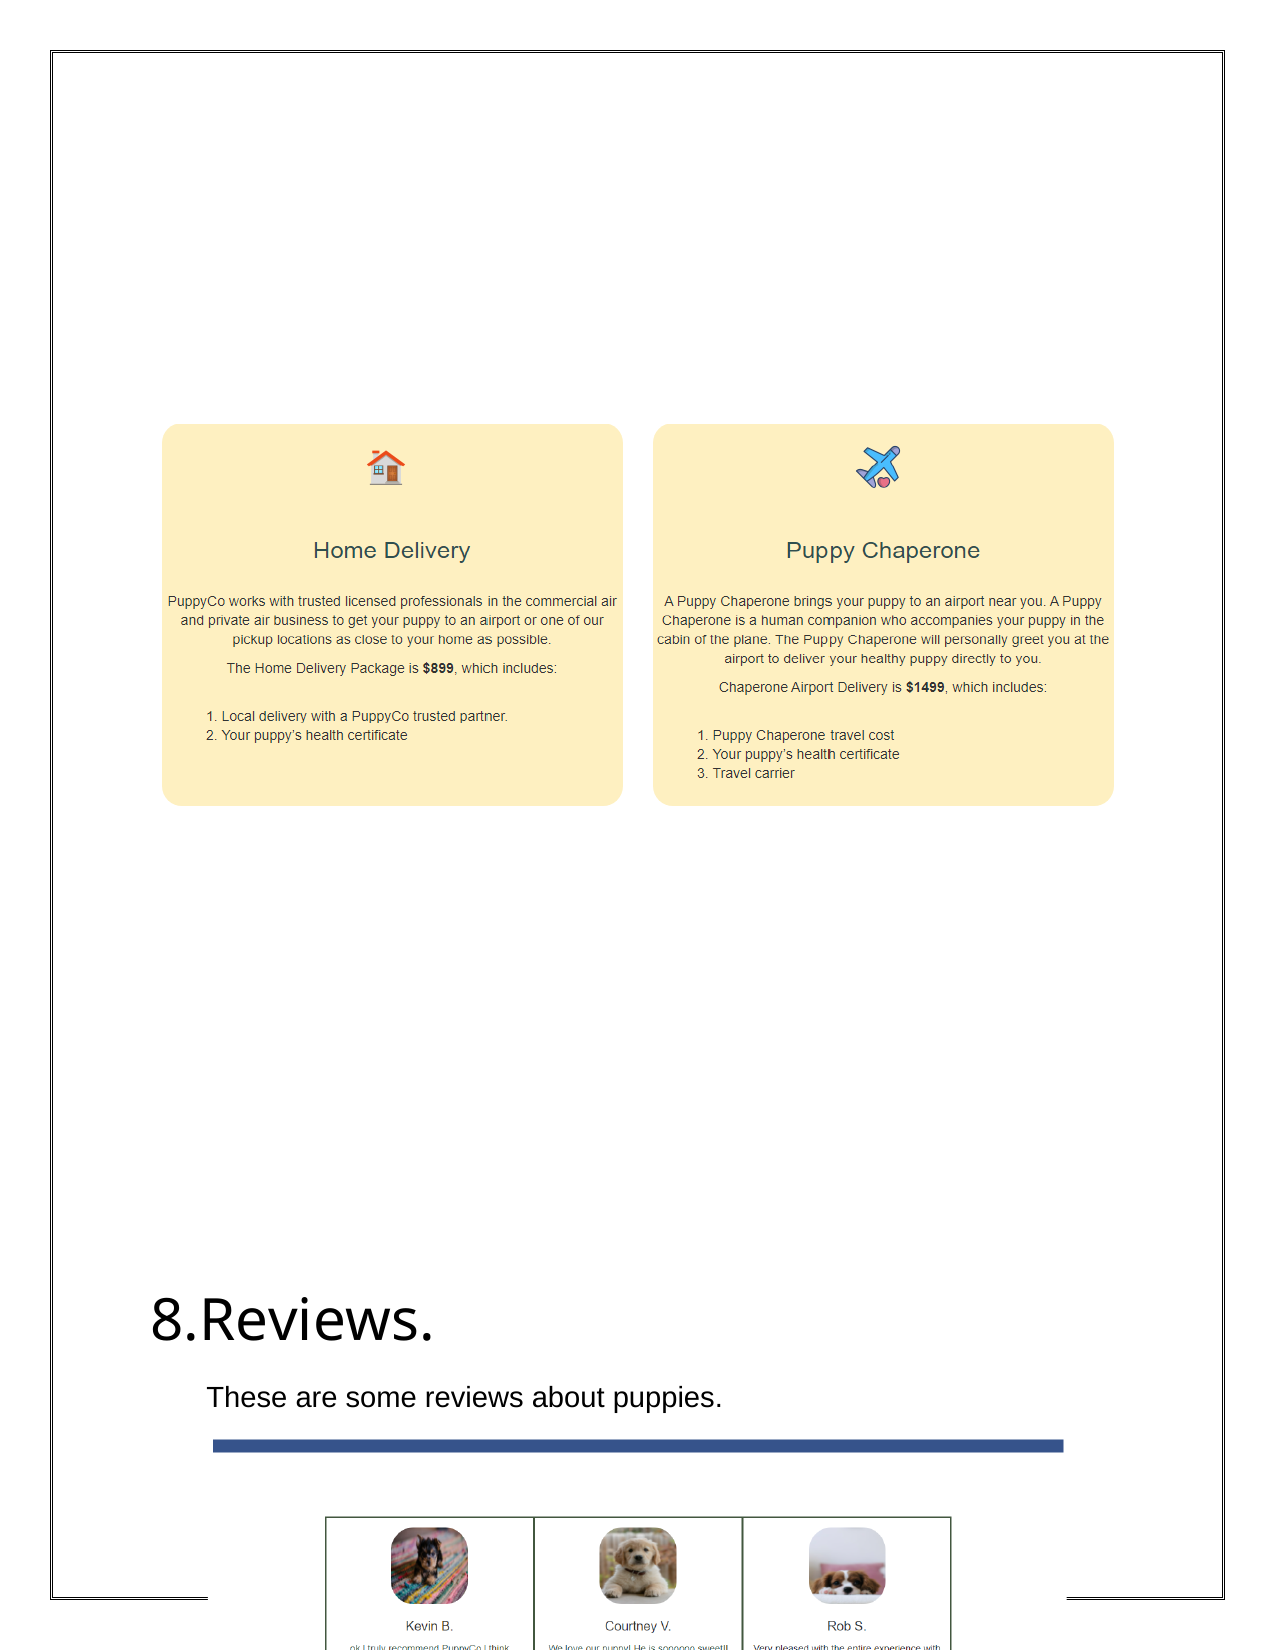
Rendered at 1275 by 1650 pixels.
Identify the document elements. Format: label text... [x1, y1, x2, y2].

list These are some reviews about puppies. [206, 1380, 1125, 1413]
picture [146, 424, 1172, 872]
picture [207, 1427, 1067, 1650]
text 8.Reviews. [150, 1277, 1125, 1357]
